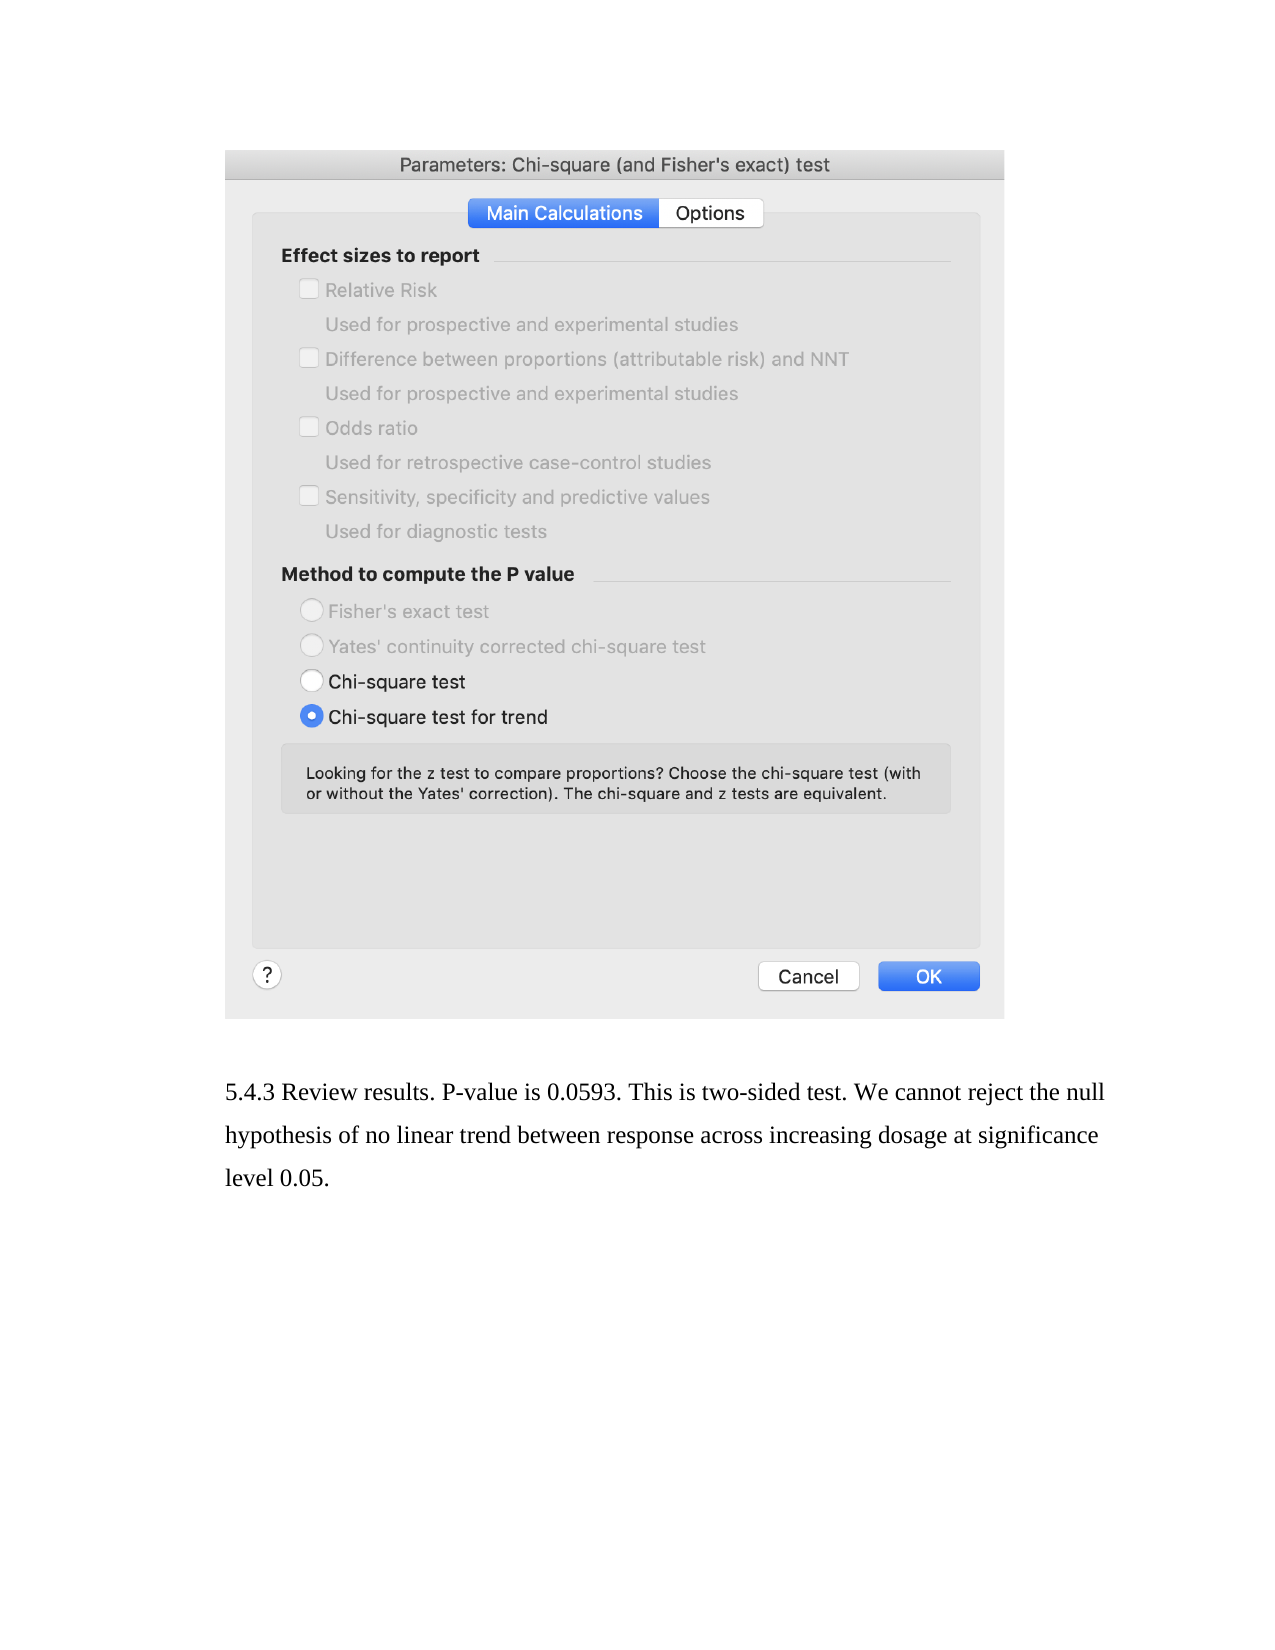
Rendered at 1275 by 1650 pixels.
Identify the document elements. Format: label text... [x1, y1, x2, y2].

text 5.4.3 Review results. P-value is 0.0593. This is two-sided test. We cannot reject the null hypothesis of no linear trend between response across increasing dosage at significance level 0.05. [225, 1077, 1125, 1192]
picture [225, 150, 1005, 1019]
